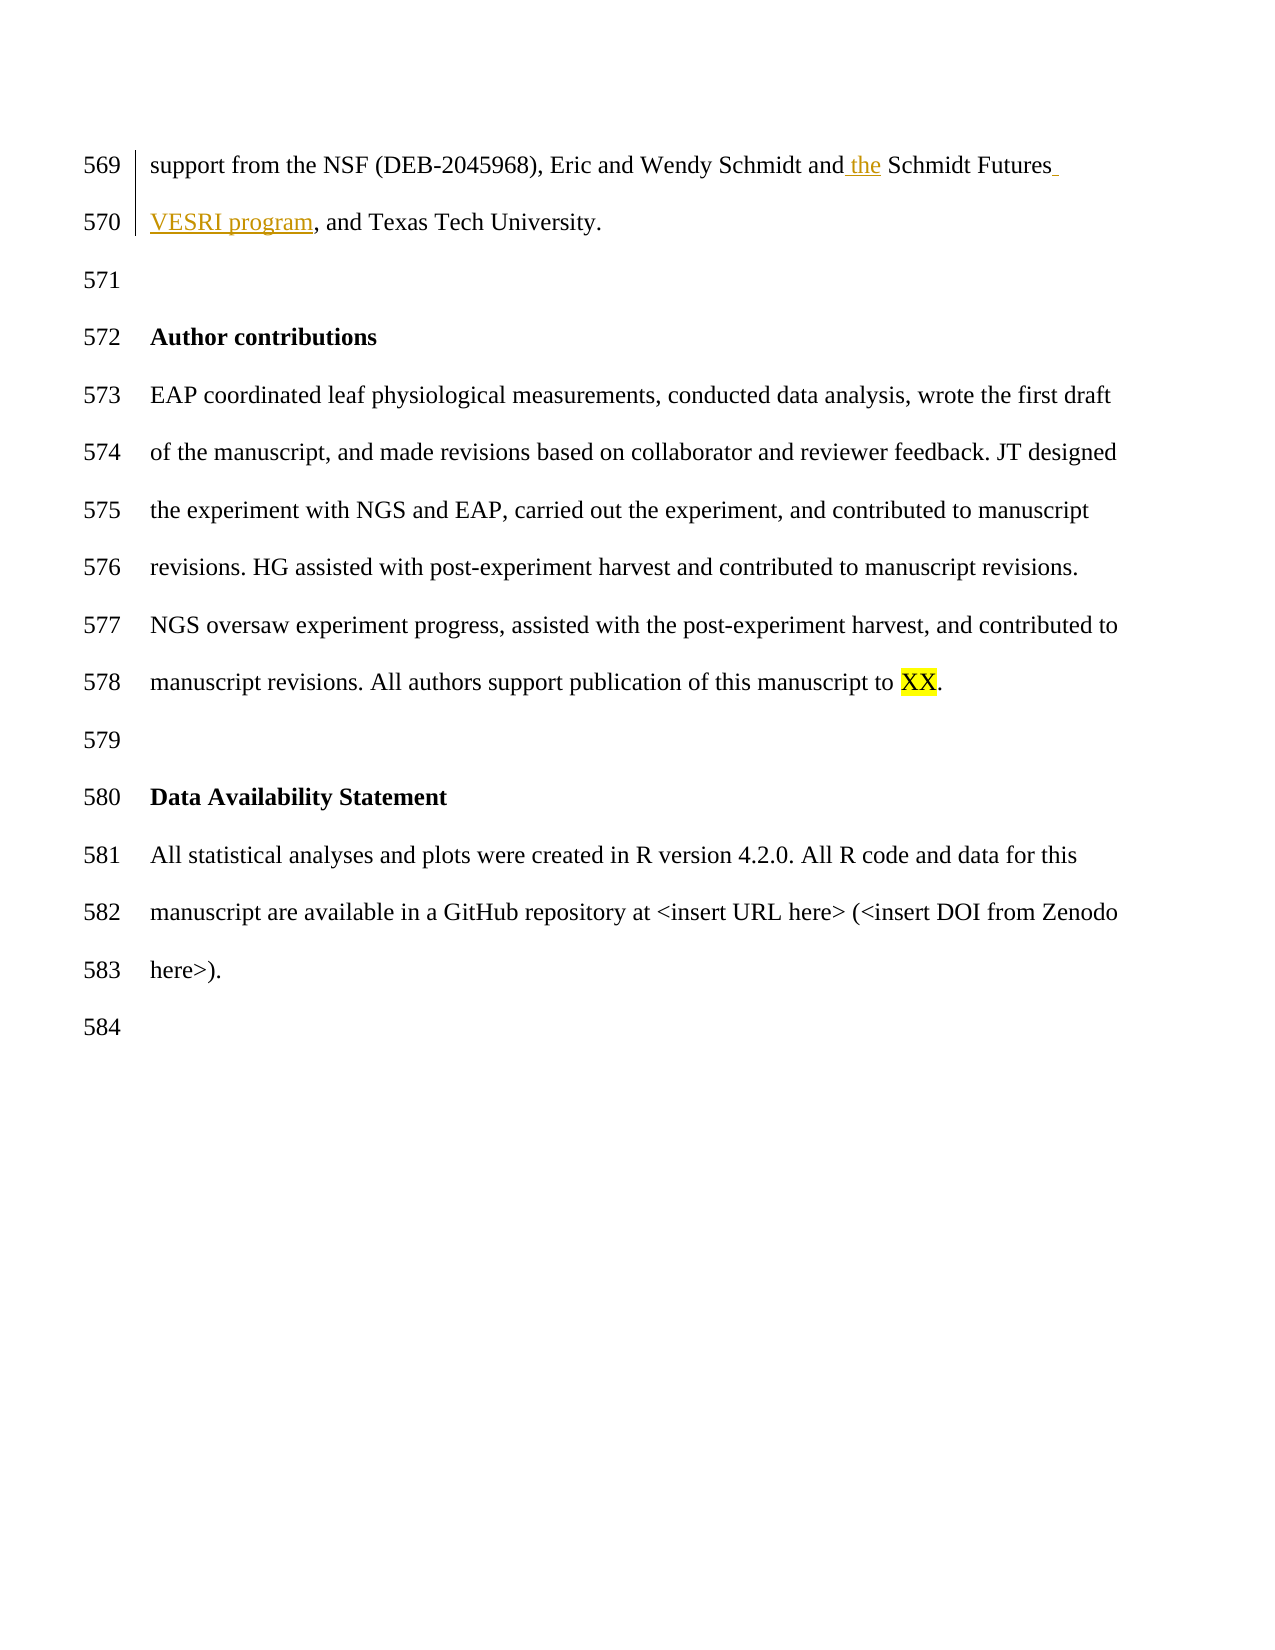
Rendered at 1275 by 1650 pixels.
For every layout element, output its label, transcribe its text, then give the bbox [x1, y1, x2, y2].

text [150, 150, 1125, 236]
text EAP coordinated leaf physiological measurements, conducted data analysis, wrote the first draft of the manuscript, and made revisions based on collaborator and reviewer feedback. JT designed the experiment with NGS and EAP, carried out the experiment, and contributed to manuscript revisions. HG assisted with post-experiment harvest and contributed to manuscript revisions. NGS oversaw experiment progress, assisted with the post-experiment harvest, and contributed to manuscript revisions. All authors support publication of this manuscript to XX. [150, 380, 1125, 696]
text Author contributions [150, 322, 1125, 351]
text All statistical analyses and plots were created in R version 4.2.0. All R code and data for this manuscript are available in a GitHub repository at <insert URL here> (<insert DOI from Zenodo here>). [150, 840, 1125, 984]
text Data Availability Statement [150, 782, 1125, 811]
